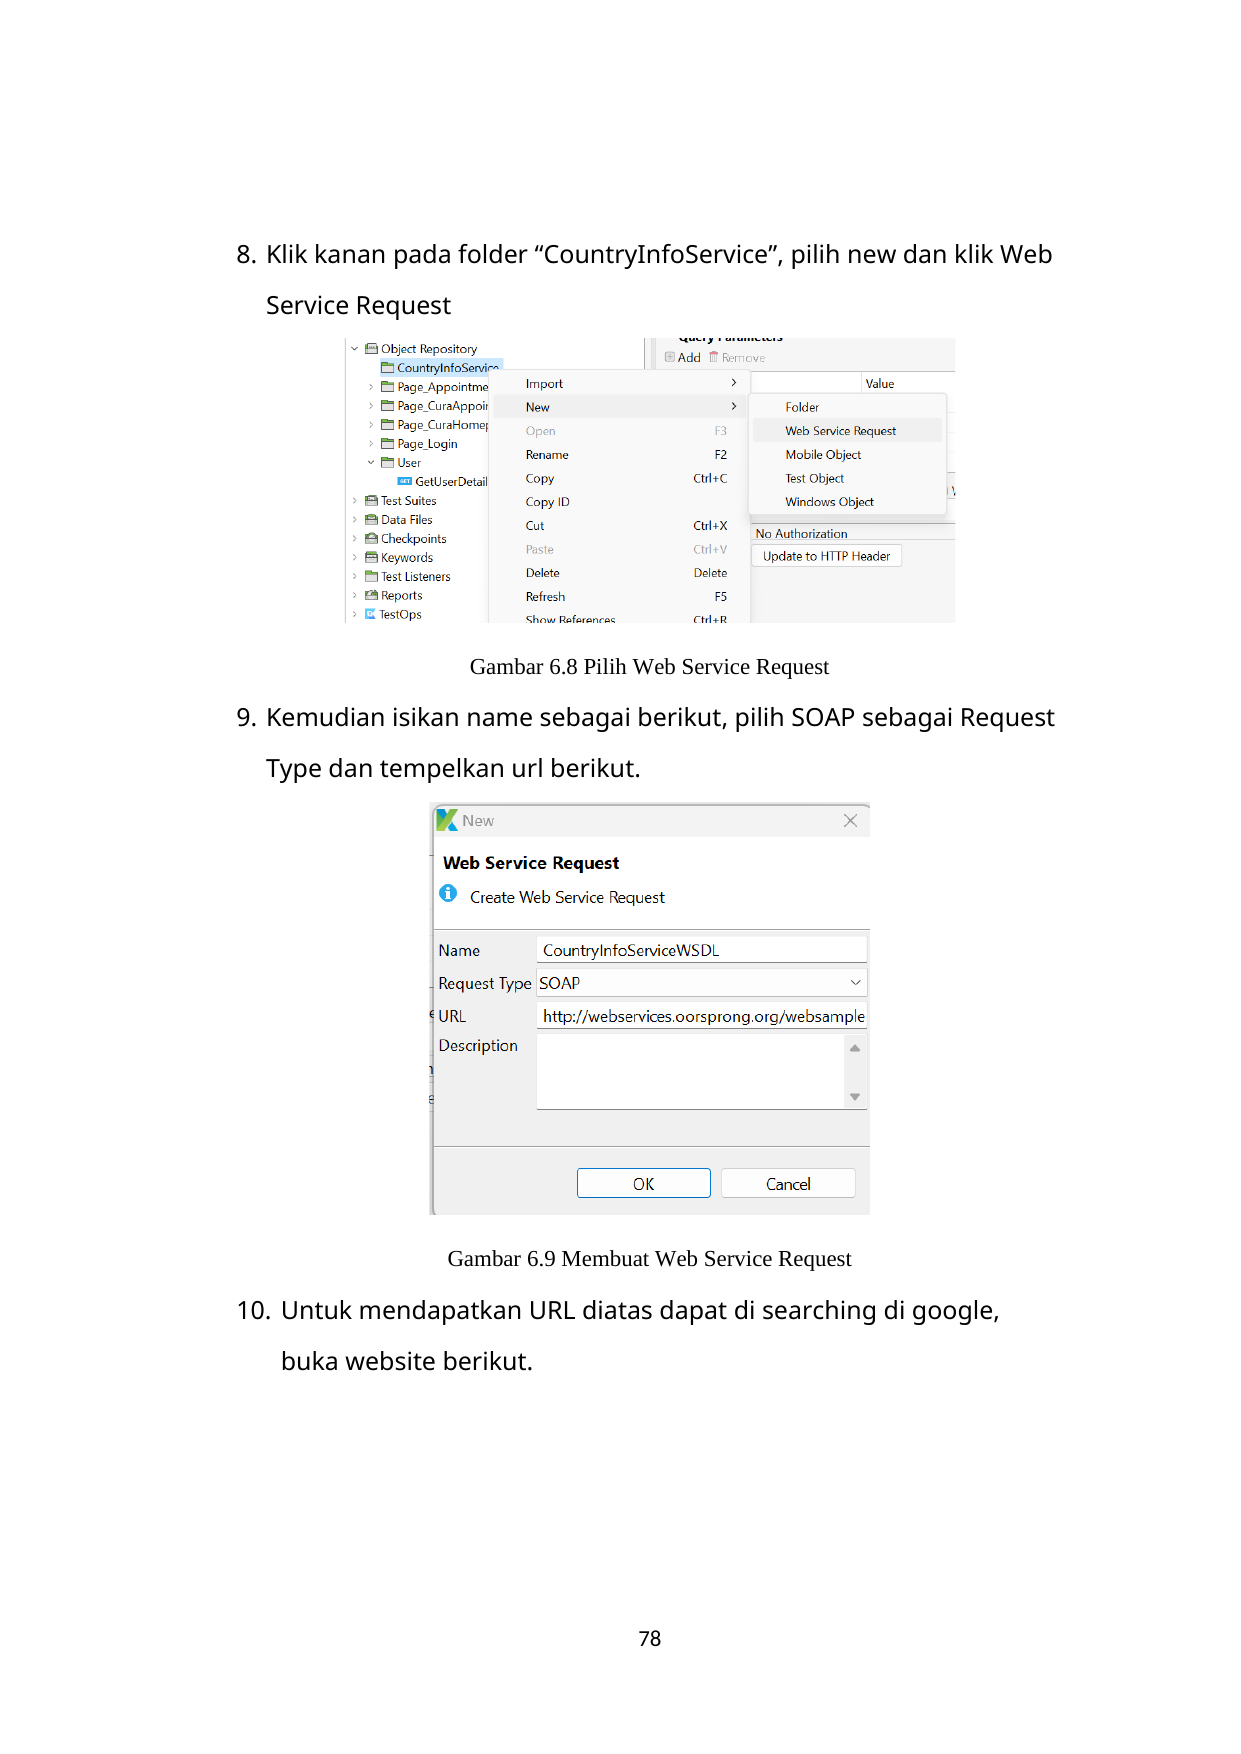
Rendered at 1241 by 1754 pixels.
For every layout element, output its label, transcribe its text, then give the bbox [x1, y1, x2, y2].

list Kemudian isikan name sebagai berikut, pilih SOAP sebagai Request Type dan tempelkan url berikut. [236, 700, 1063, 785]
picture [343, 338, 956, 623]
list Klik kanan pada folder “CountryInfoService”, pilih new dan klik Web Service Request [236, 236, 1063, 321]
list Untuk mendapatkan URL diatas dapat di searching di google, buka website berikut. [236, 1292, 1063, 1377]
picture [429, 802, 870, 1215]
